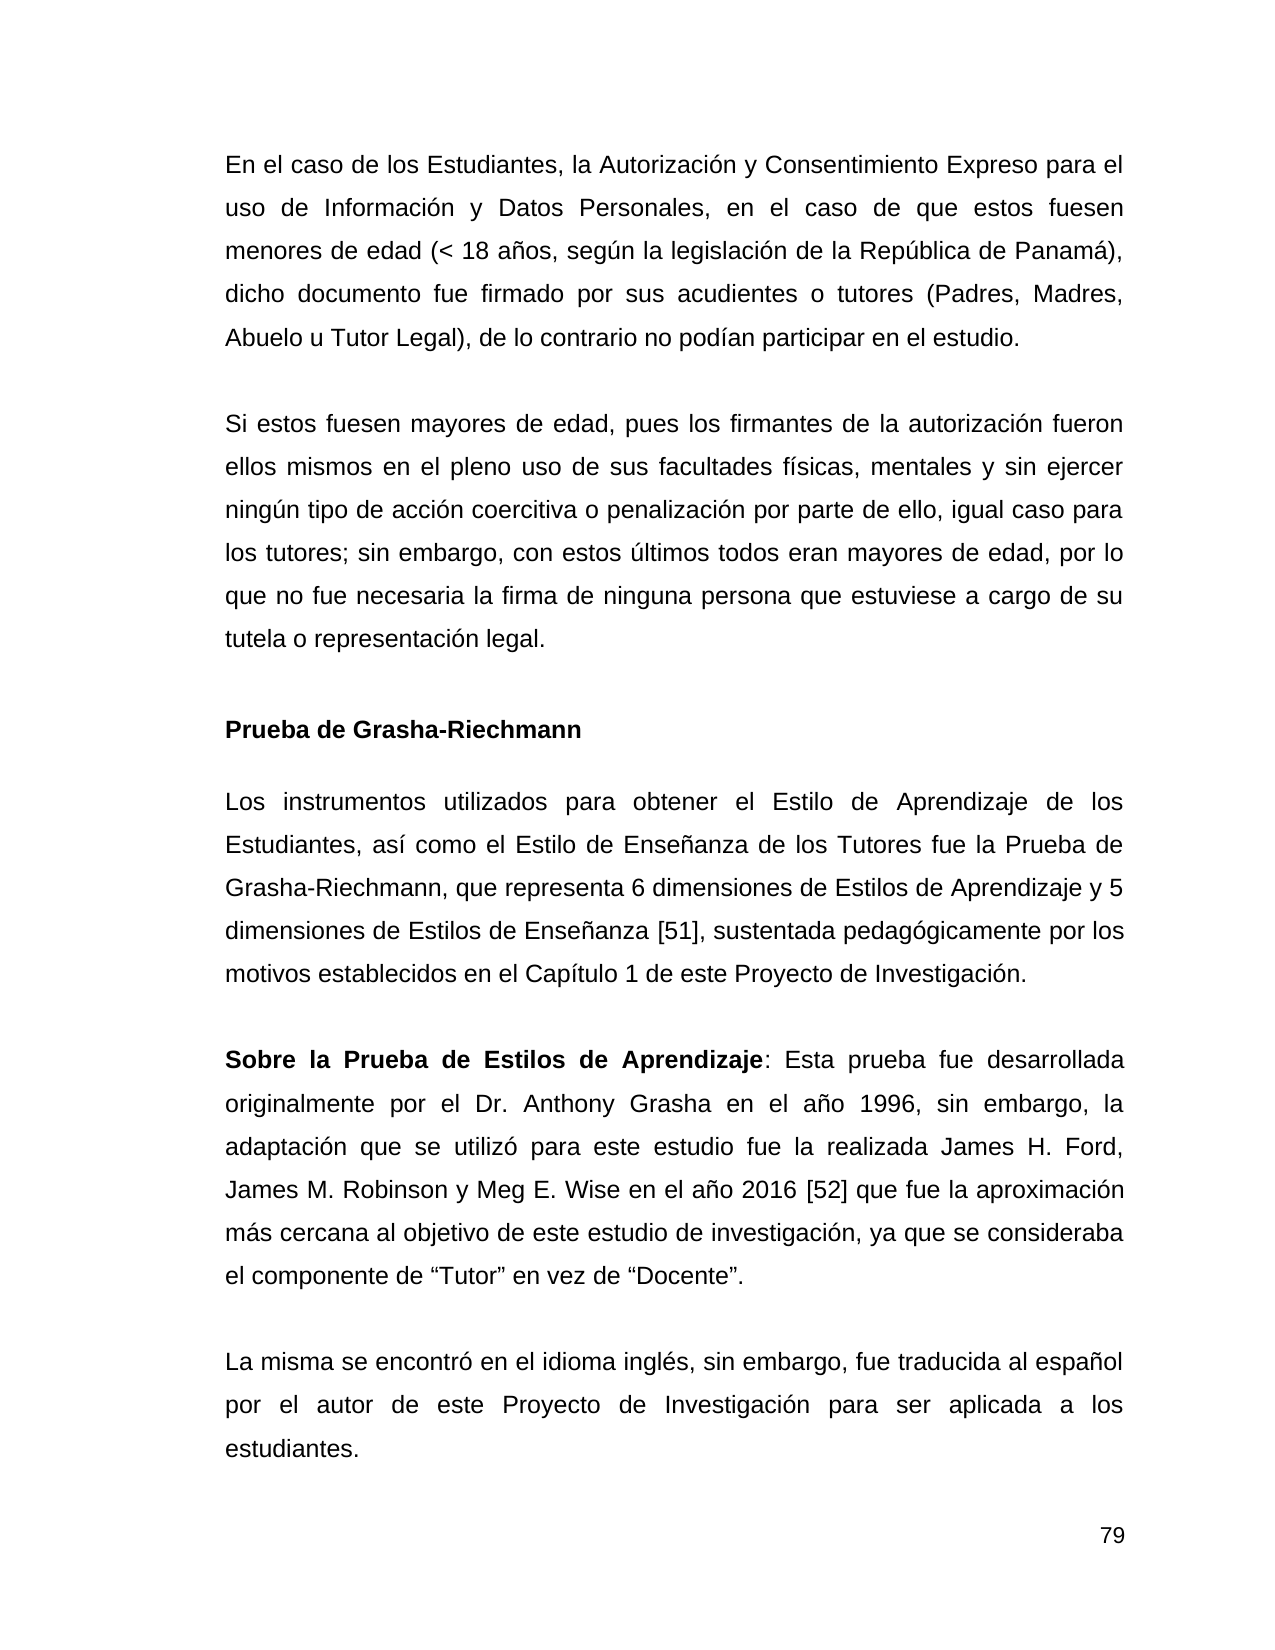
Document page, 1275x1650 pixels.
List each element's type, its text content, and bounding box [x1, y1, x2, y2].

text En el caso de los Estudiantes, la Autorización y Consentimiento Expreso para el uso de Información y Datos Personales, en el caso de que estos fuesen menores de edad (< 18 años, según la legislación de la República de Panamá), dicho documento fue firmado por sus acudientes o tutores (Padres, Madres, Abuelo u Tutor Legal), de lo contrario no podían participar en el estudio. [225, 150, 1125, 351]
text Sobre la Prueba de Estilos de Aprendizaje: Esta prueba fue desarrollada originalmente por el Dr. Anthony Grasha en el año 1996, sin embargo, la adaptación que se utilizó para este estudio fue la realizada James H. Ford, James M. Robinson y Meg E. Wise en el año 2016 que fue la aproximación más cercana al objetivo de este estudio de investigación, ya que se consideraba el componente de “Tutor” en vez de “Docente”. [225, 1045, 1125, 1290]
text Si estos fuesen mayores de edad, pues los firmantes de la autorización fueron ellos mismos en el pleno uso de sus facultades físicas, mentales y sin ejercer ningún tipo de acción coercitiva o penalización por parte de ello, igual caso para los tutores; sin embargo, con estos últimos todos eran mayores de edad, por lo que no fue necesaria la firma de ninguna persona que estuviese a cargo de su tutela o representación legal. [225, 409, 1125, 653]
text Los instrumentos utilizados para obtener el Estilo de Aprendizaje de los Estudiantes, así como el Estilo de Enseñanza de los Tutores fue la Prueba de Grasha-Riechmann, que representa 6 dimensiones de Estilos de Aprendizaje y 5 dimensiones de Estilos de Enseñanza , sustentada pedagógicamente por los motivos establecidos en el Capítulo 1 de este Proyecto de Investigación. [225, 787, 1125, 988]
text La misma se encontró en el idioma inglés, sin embargo, fue traducida al español por el autor de este Proyecto de Investigación para ser aplicada a los estudiantes. [225, 1347, 1125, 1462]
subtitle Prueba de Grasha-Riechmann [225, 715, 1125, 743]
